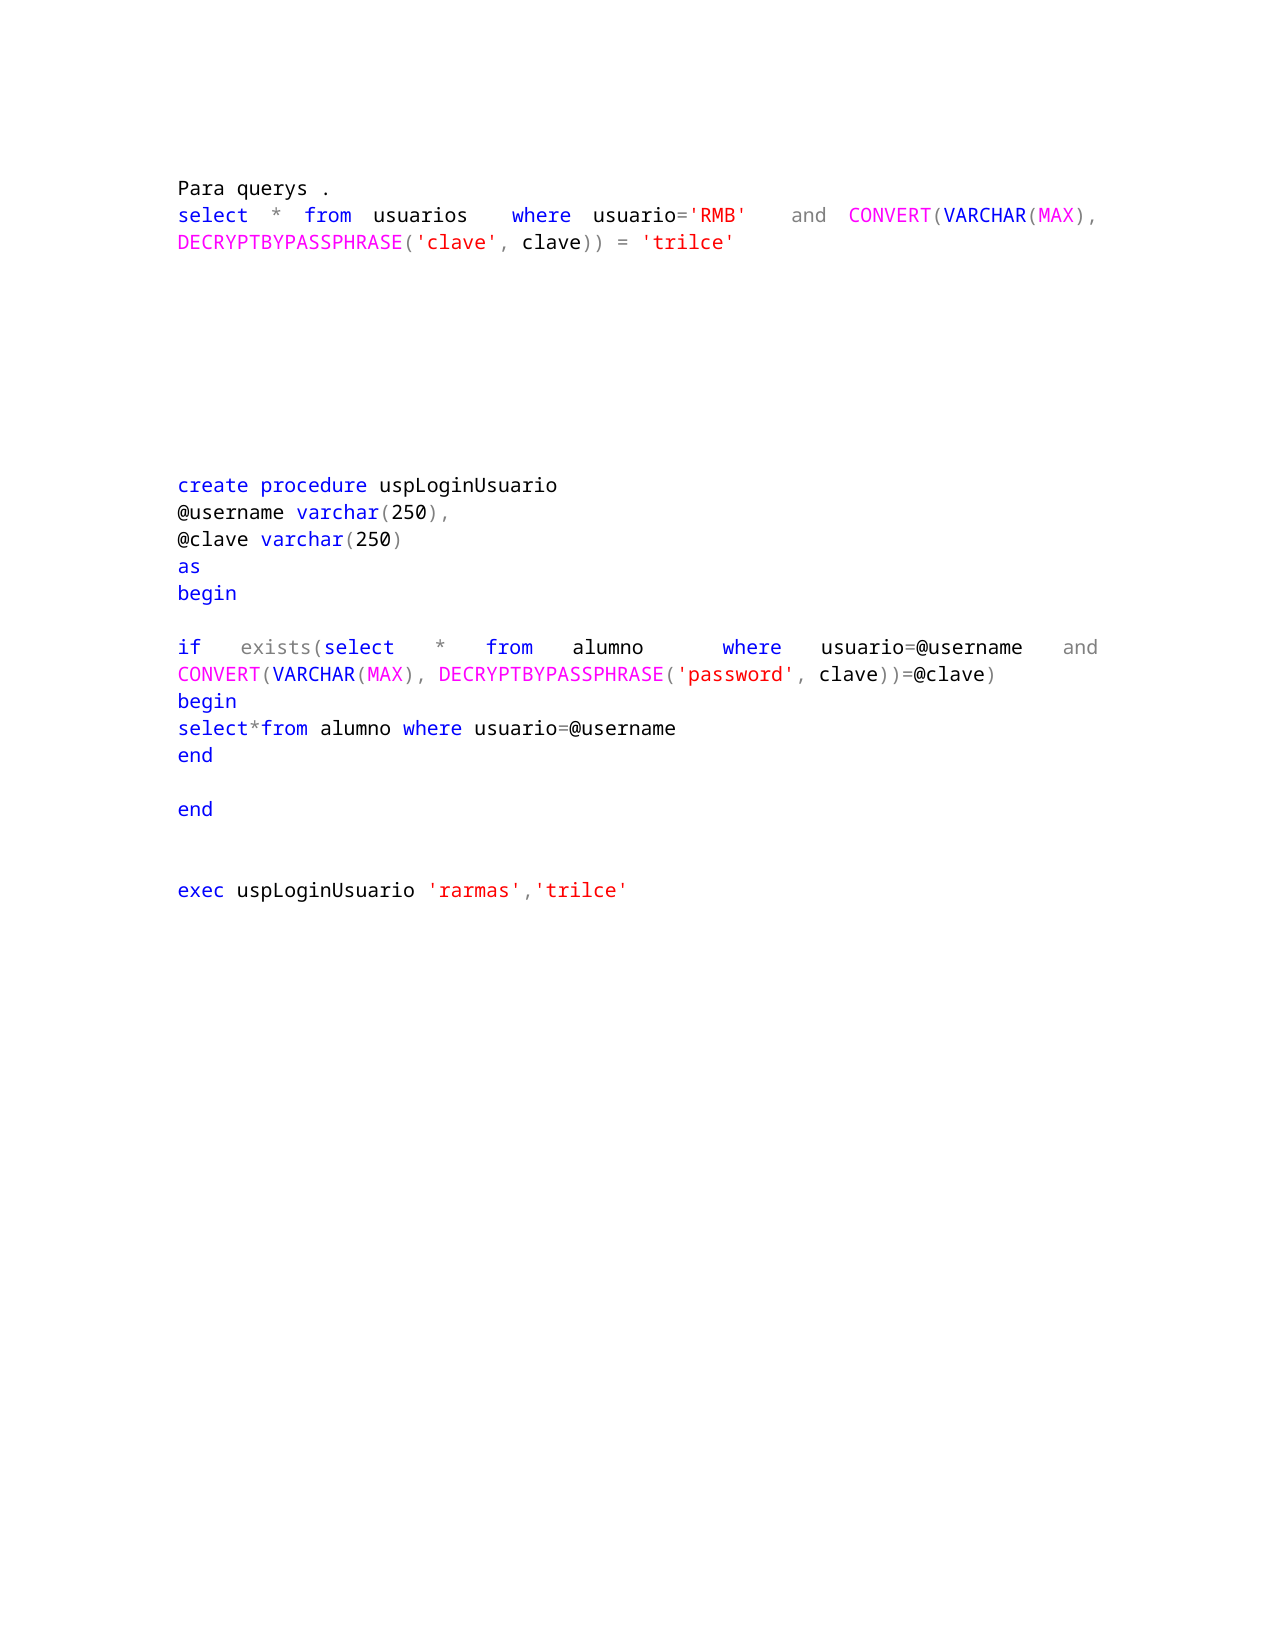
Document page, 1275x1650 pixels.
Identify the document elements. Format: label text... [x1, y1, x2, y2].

text Para querys . [177, 174, 1098, 202]
text end [177, 795, 1098, 822]
text as [177, 552, 1098, 579]
text end [177, 741, 1098, 768]
text begin [177, 579, 1098, 606]
text select * from usuarios where usuario='RMB' and CONVERT(VARCHAR(MAX), DECRYPTBYPASSPHRASE('clave', clave)) = 'trilce' [177, 202, 1098, 256]
text create procedure uspLoginUsuario [177, 471, 1098, 498]
text @clave varchar(250) [177, 525, 1098, 552]
text select*from alumno where usuario=@username [177, 714, 1098, 741]
text begin [177, 687, 1098, 714]
text @username varchar(250), [177, 498, 1098, 525]
text exec uspLoginUsuario 'rarmas','trilce' [177, 876, 1098, 903]
text if exists(select * from alumno where usuario=@username and CONVERT(VARCHAR(MAX), DECRYPTBYPASSPHRASE('password', clave))=@clave) [177, 633, 1098, 687]
